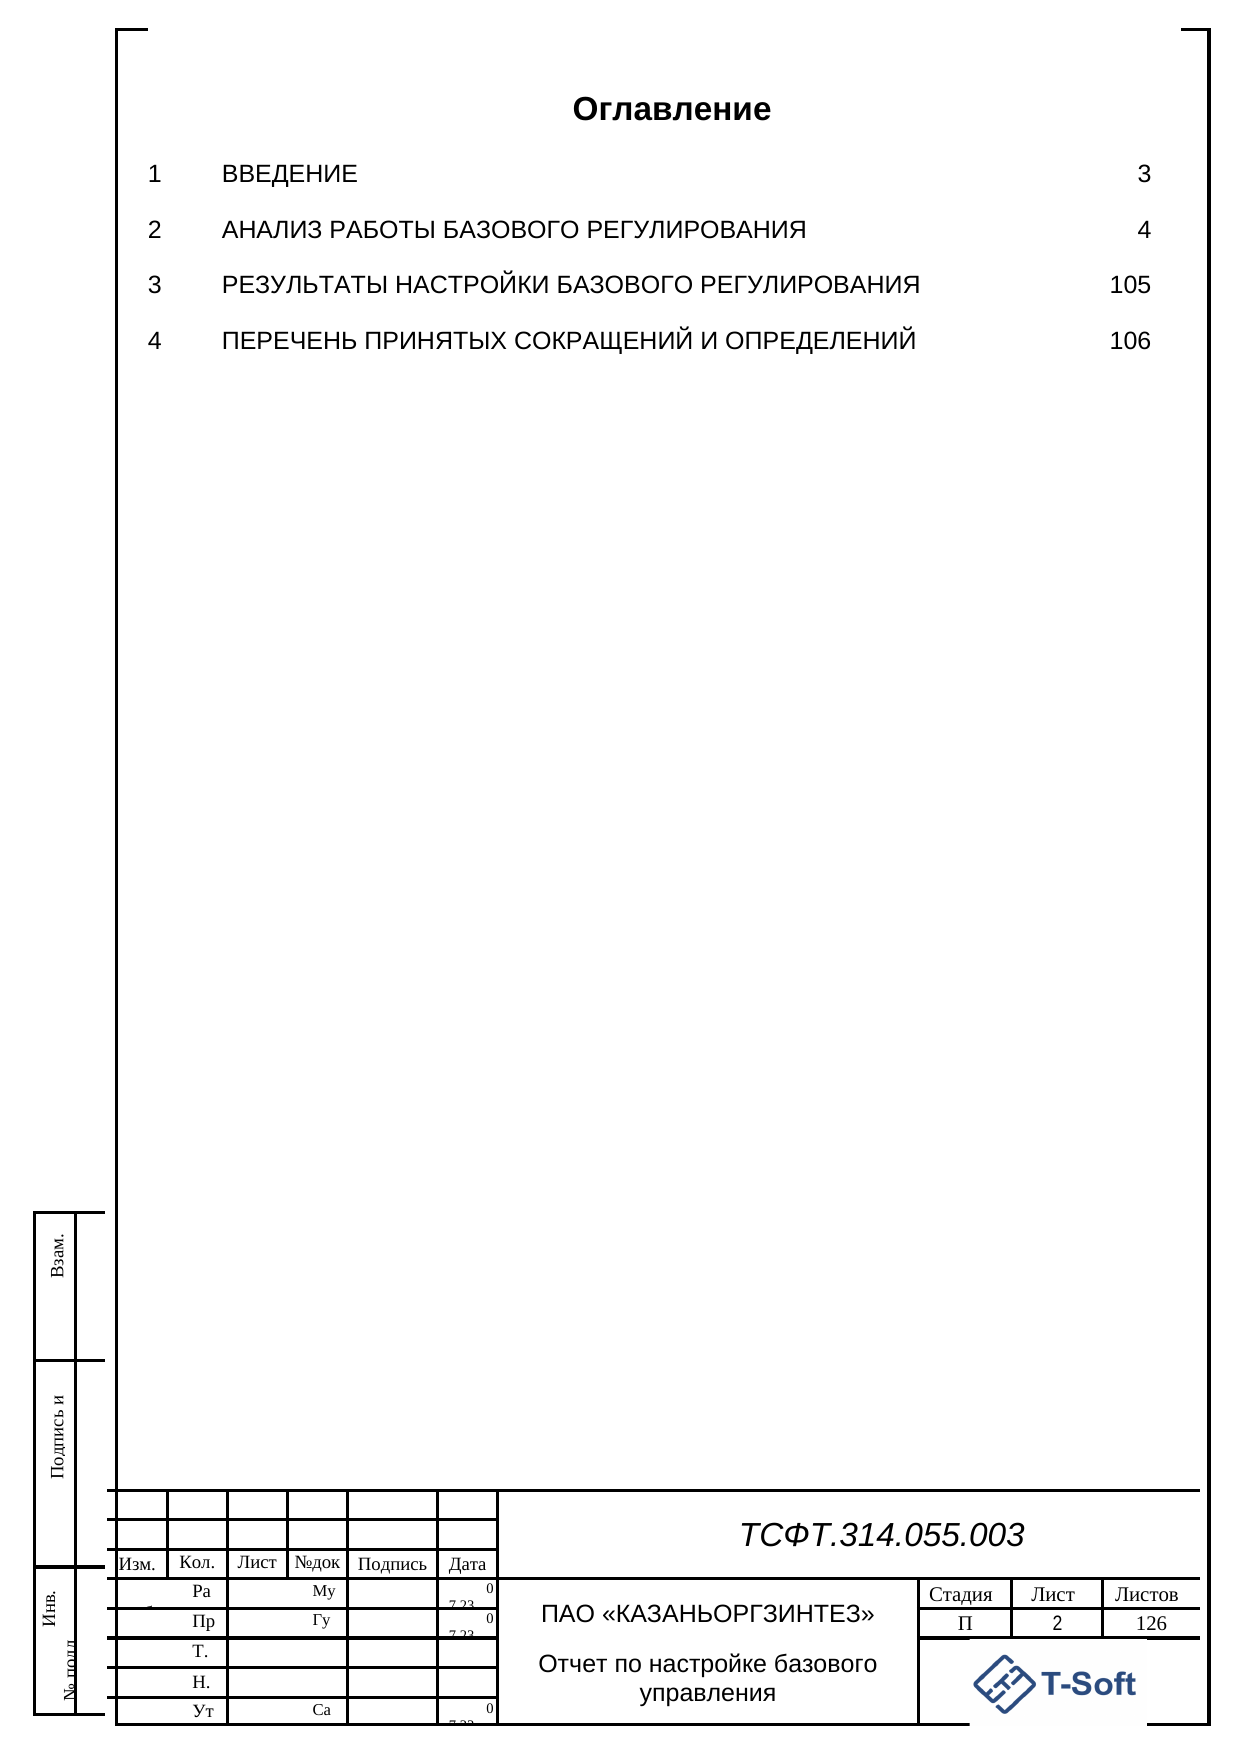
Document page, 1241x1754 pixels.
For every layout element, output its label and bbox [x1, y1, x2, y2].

picture [969, 1639, 1147, 1726]
